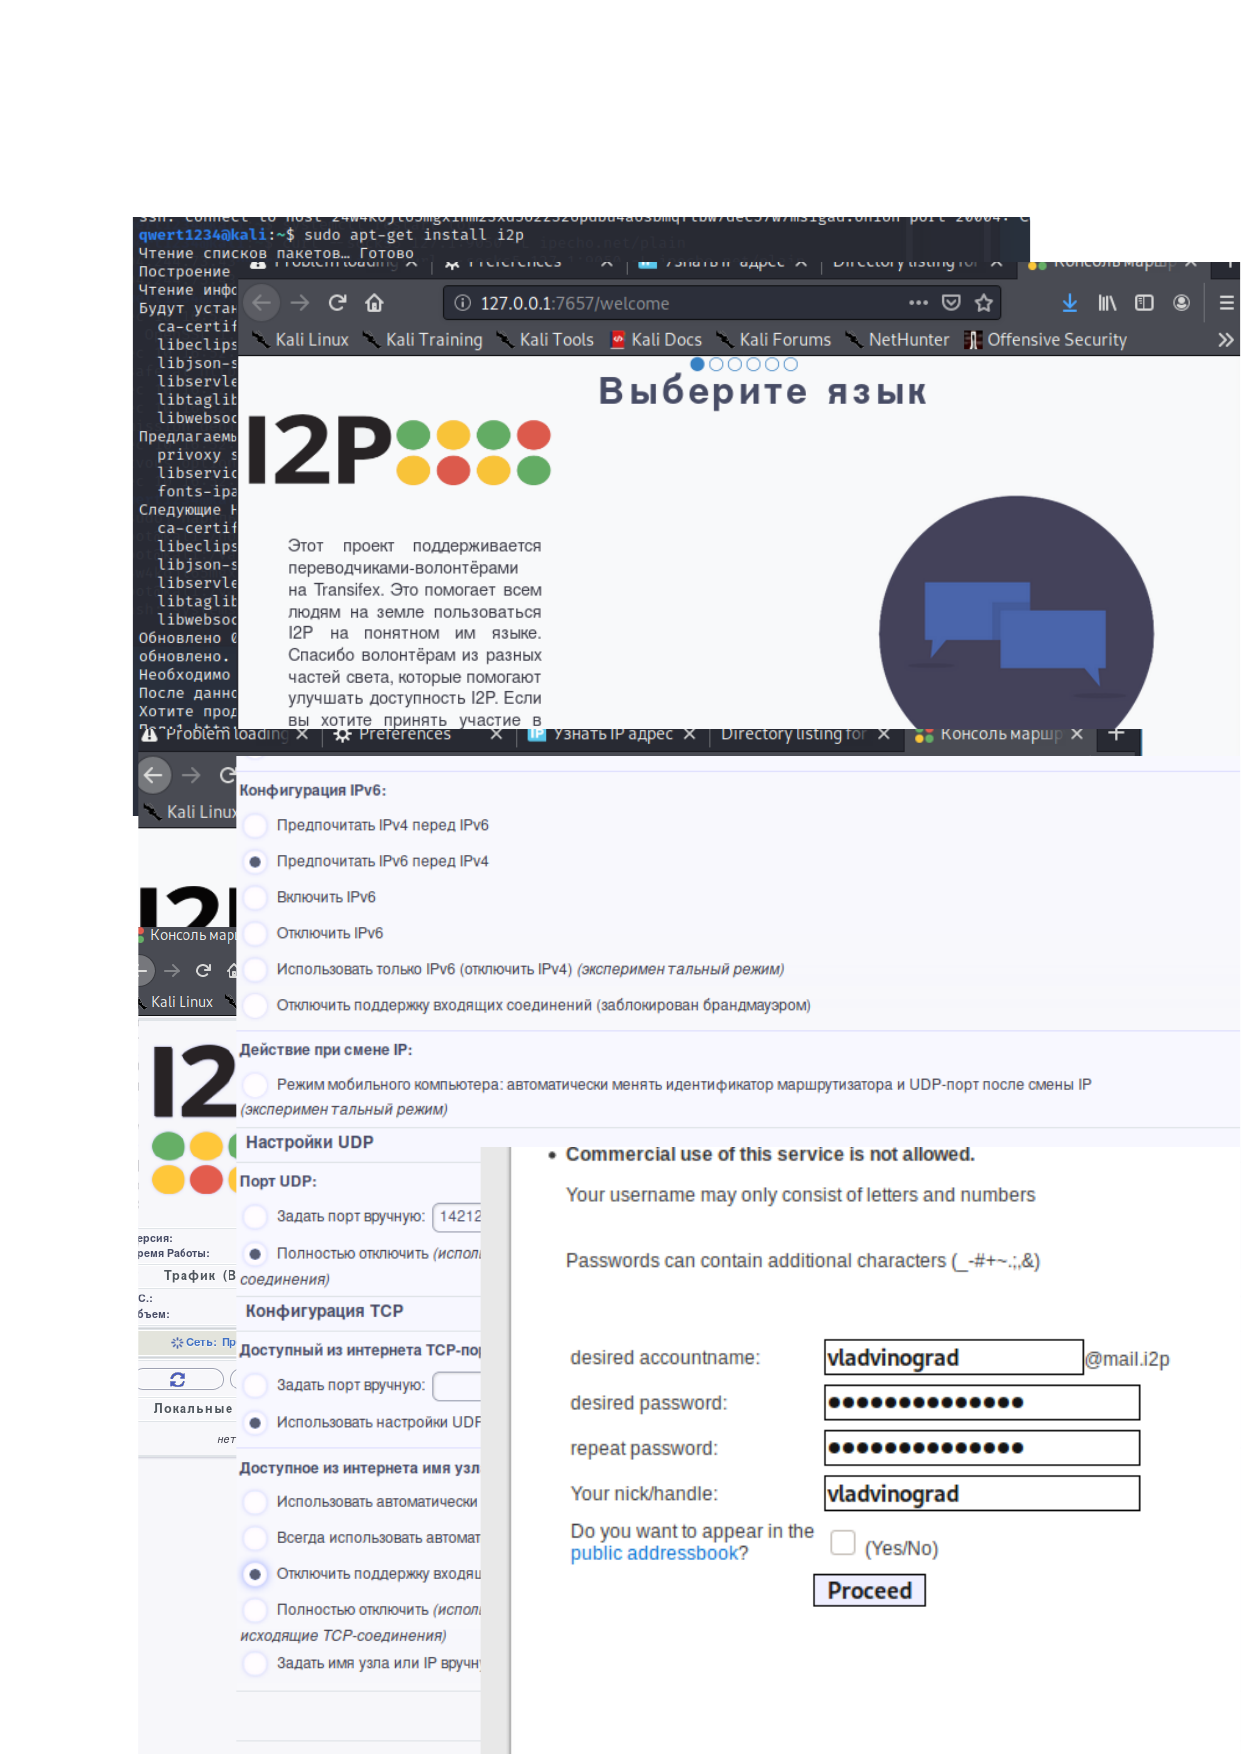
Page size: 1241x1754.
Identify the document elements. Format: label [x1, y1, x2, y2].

picture [132, 217, 1241, 1754]
